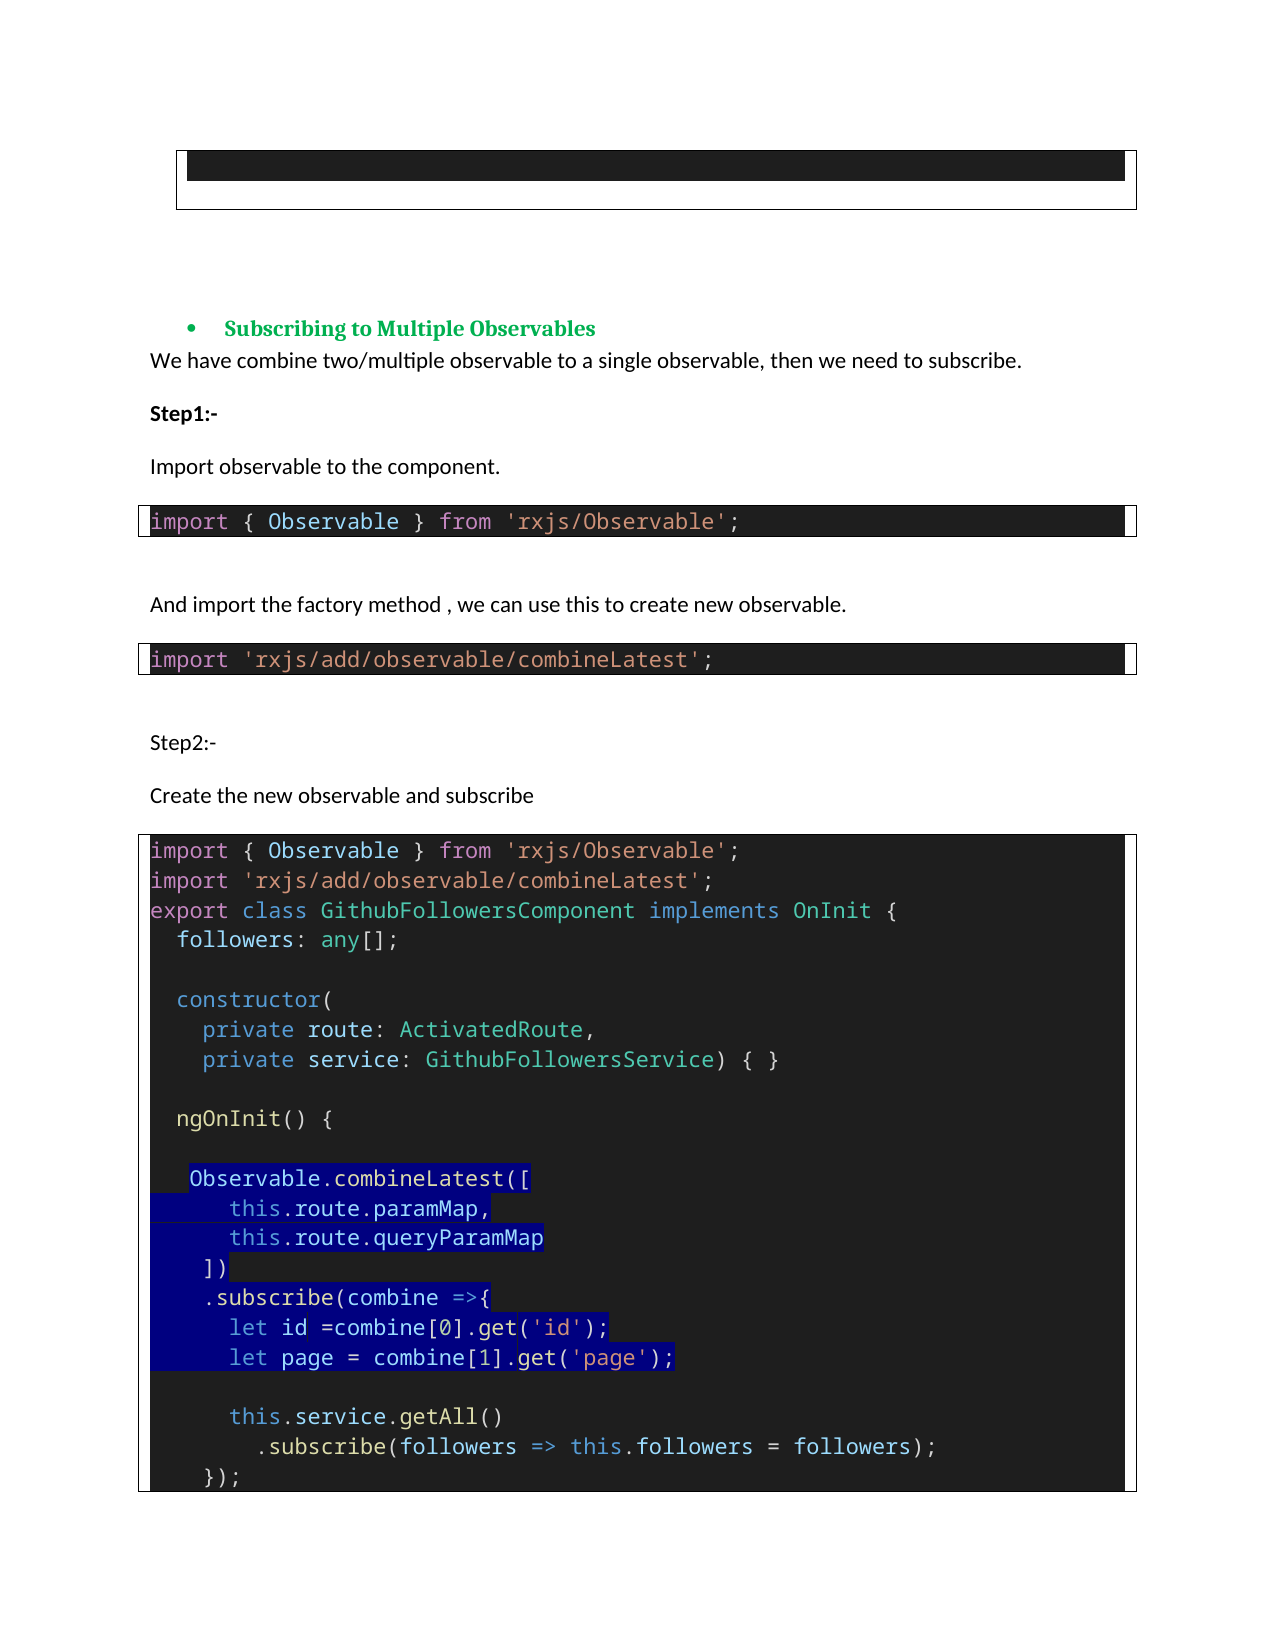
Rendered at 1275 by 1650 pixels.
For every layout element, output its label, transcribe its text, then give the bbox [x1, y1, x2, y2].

text Import observable to the component. [150, 452, 1125, 480]
text Step2:- [150, 728, 1125, 756]
subtitle Subscribing to Multiple Observables [187, 316, 1125, 342]
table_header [177, 151, 1136, 209]
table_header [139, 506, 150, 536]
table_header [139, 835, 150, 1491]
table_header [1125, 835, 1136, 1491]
text Create the new observable and subscribe [150, 781, 1125, 809]
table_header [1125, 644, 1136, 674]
text We have combine two/multiple observable to a single observable, then we need to subscribe. [150, 346, 1125, 374]
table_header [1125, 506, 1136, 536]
text Step1:- [150, 399, 1125, 427]
text And import the factory method , we can use this to create new observable. [150, 590, 1125, 618]
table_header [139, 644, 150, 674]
